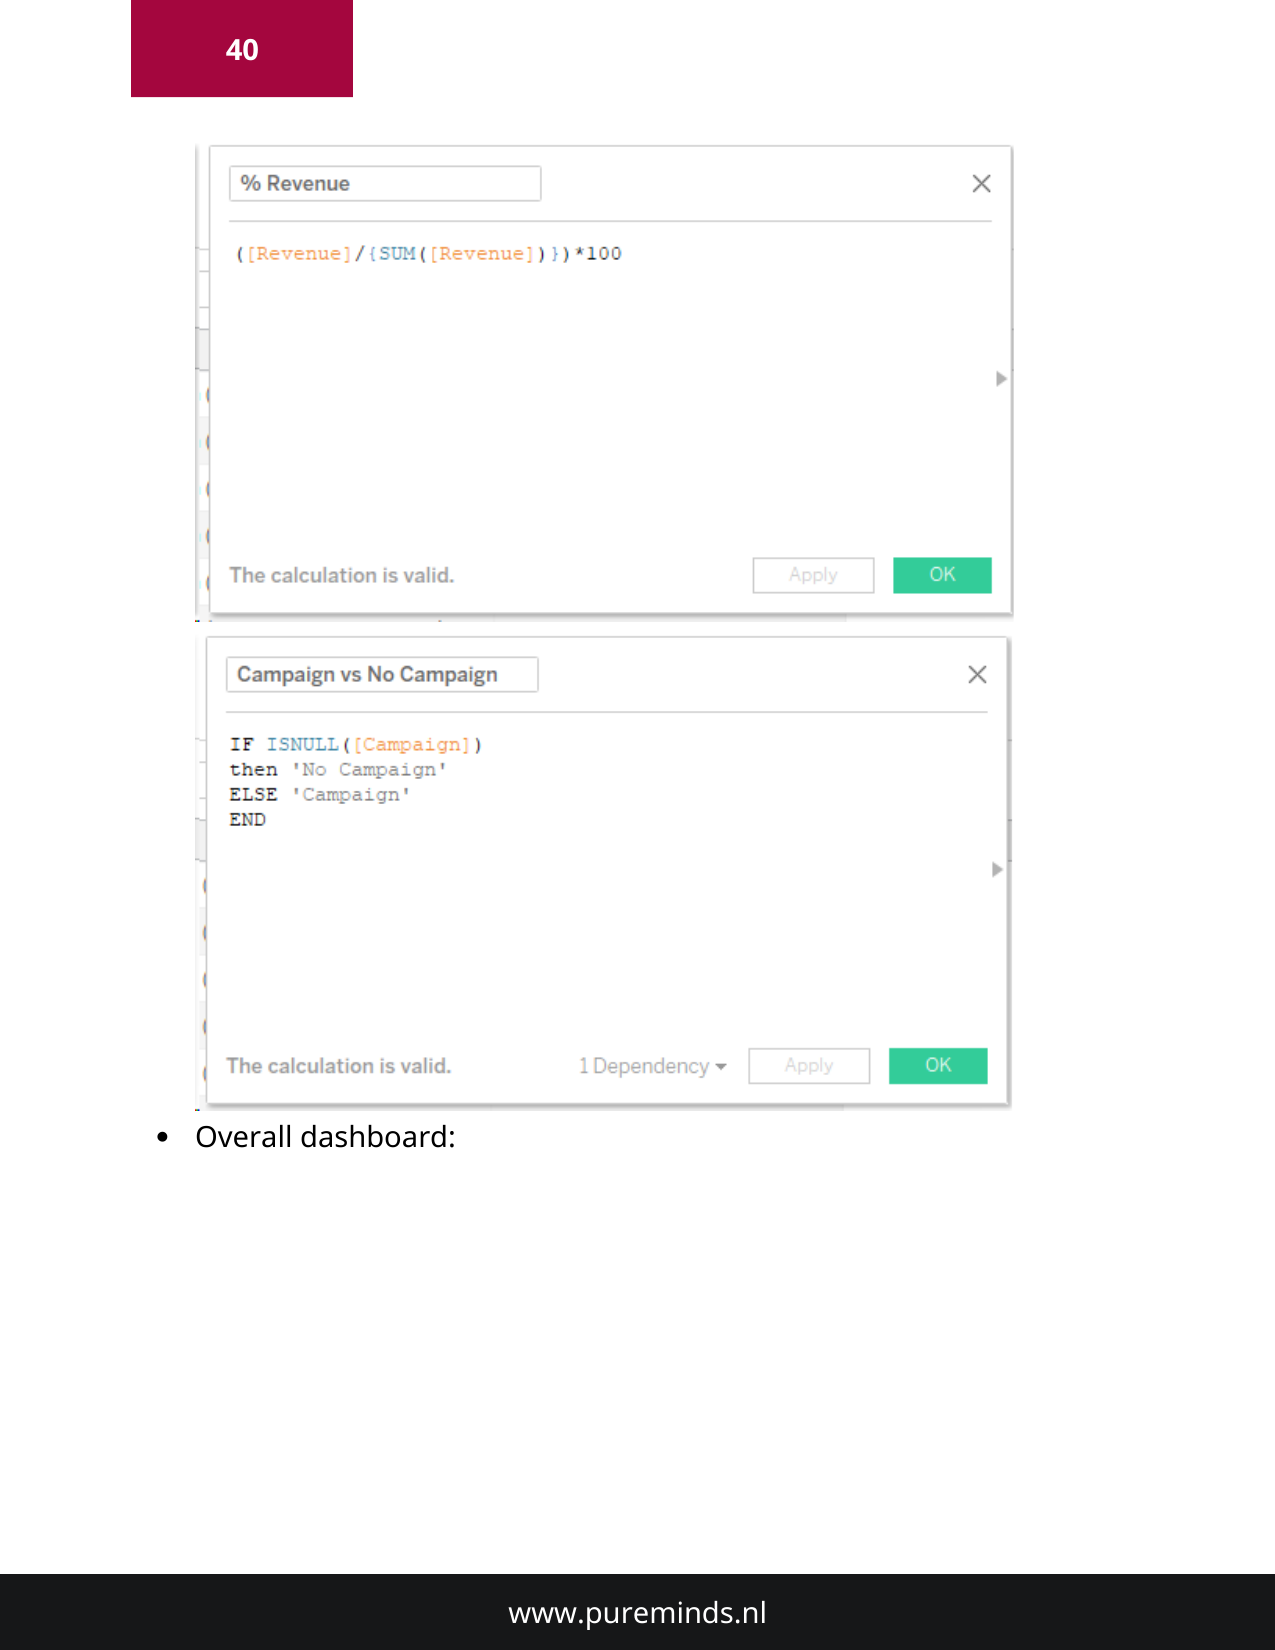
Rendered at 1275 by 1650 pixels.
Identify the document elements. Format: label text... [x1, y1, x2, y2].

picture [195, 137, 1014, 622]
picture [195, 627, 1013, 1111]
list Overall dashboard: [157, 1116, 1155, 1156]
